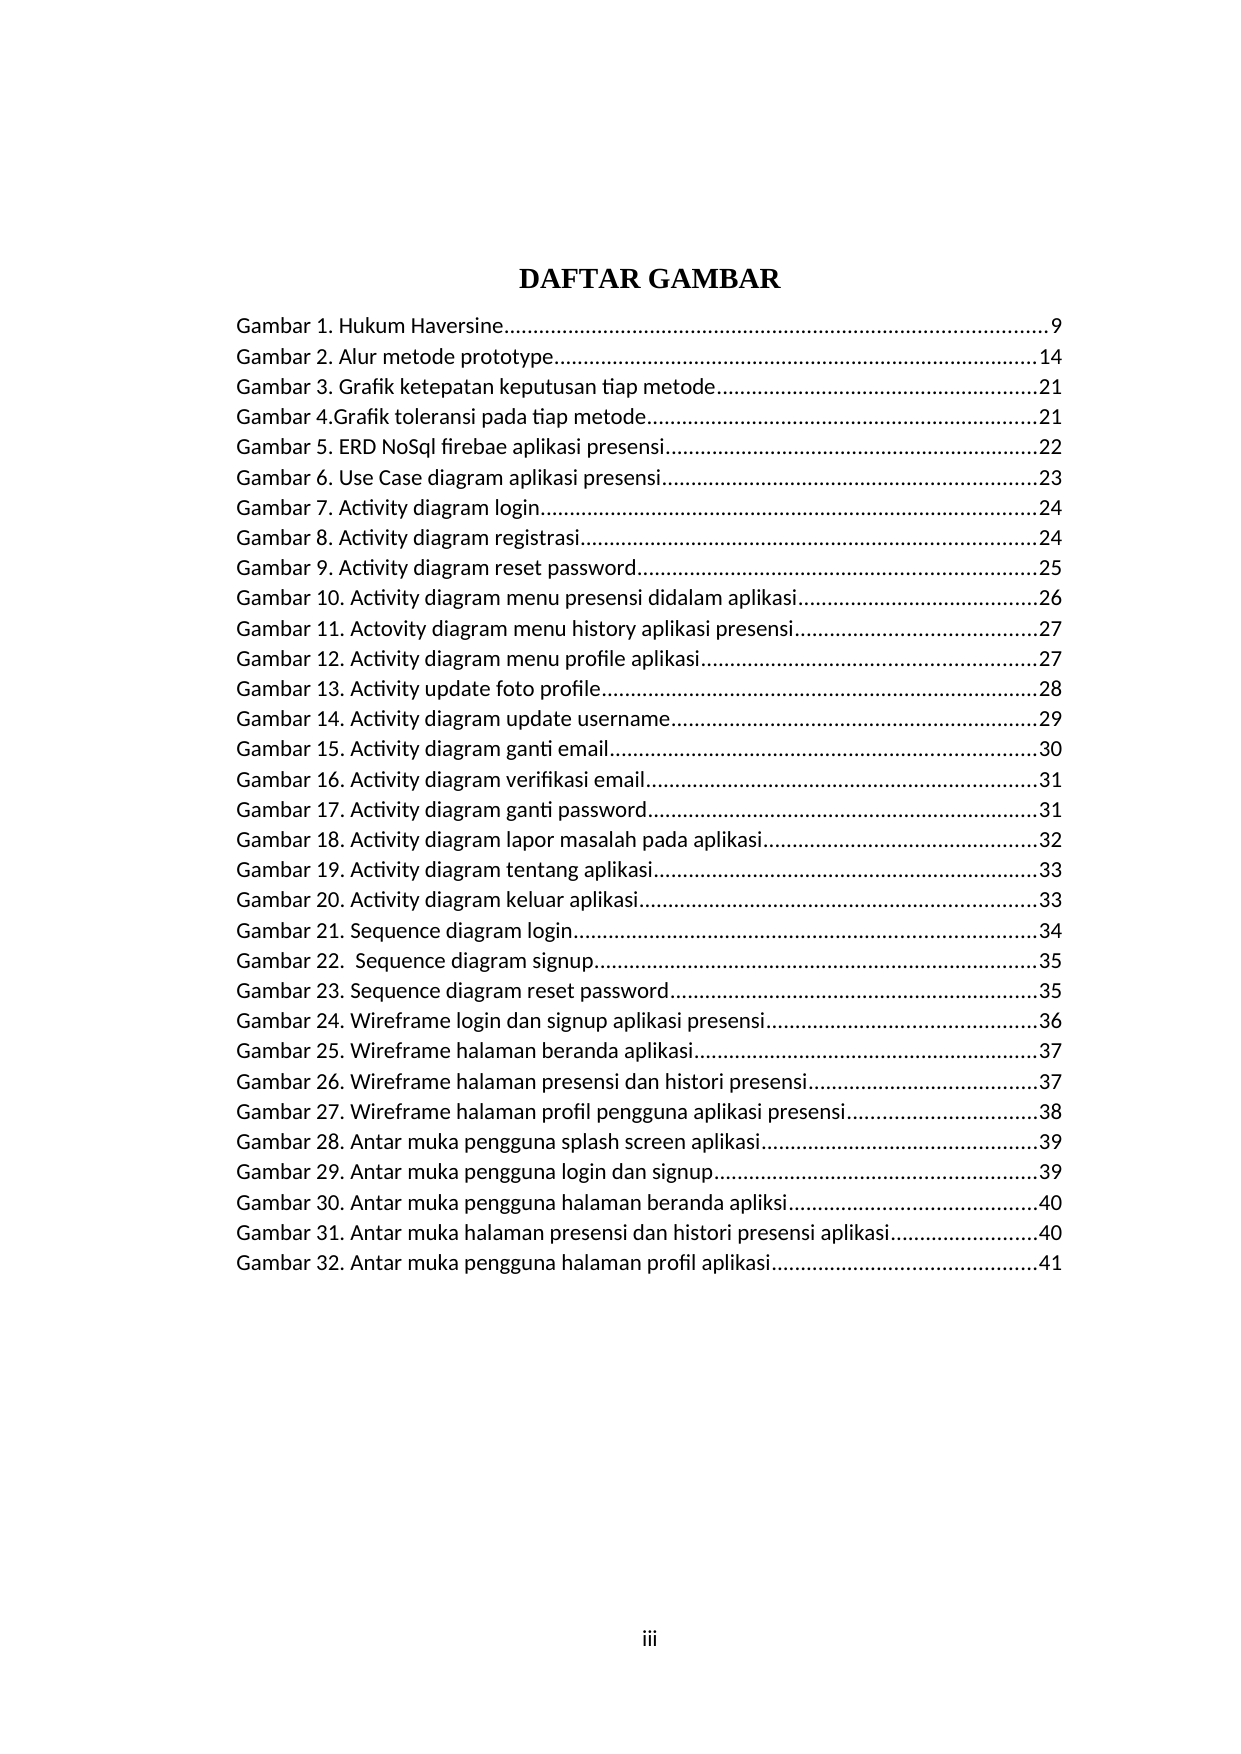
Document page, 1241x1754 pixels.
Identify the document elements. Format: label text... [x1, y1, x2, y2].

text Gambar 6. Use Case diagram aplikasi presensi 23 [236, 463, 1063, 491]
text Gambar 16. Activity diagram verifikasi email 31 [236, 765, 1063, 793]
text Gambar 23. Sequence diagram reset password 35 [236, 976, 1063, 1004]
text Gambar 2. Alur metode prototype 14 [236, 342, 1063, 370]
text Gambar 20. Activity diagram keluar aplikasi 33 [236, 886, 1063, 913]
text Gambar 1. Hukum Haversine 9 [236, 312, 1063, 339]
text Gambar 32. Antar muka pengguna halaman profil aplikasi 41 [236, 1248, 1063, 1276]
text Gambar 8. Activity diagram registrasi 24 [236, 523, 1063, 551]
text Gambar 28. Antar muka pengguna splash screen aplikasi 39 [236, 1127, 1063, 1155]
text Gambar 11. Actovity diagram menu history aplikasi presensi 27 [236, 614, 1063, 642]
text Gambar 12. Activity diagram menu profile aplikasi 27 [236, 644, 1063, 672]
subtitle DAFTAR GAMBAR [236, 261, 1063, 295]
text Gambar 9. Activity diagram reset password 25 [236, 553, 1063, 581]
text Gambar 31. Antar muka halaman presensi dan histori presensi aplikasi 40 [236, 1218, 1063, 1246]
text Gambar 17. Activity diagram ganti password 31 [236, 795, 1063, 823]
text Gambar 5. ERD NoSql firebae aplikasi presensi 22 [236, 432, 1063, 460]
text Gambar 19. Activity diagram tentang aplikasi 33 [236, 855, 1063, 883]
text Gambar 22. Sequence diagram signup 35 [236, 946, 1063, 974]
text Gambar 14. Activity diagram update username 29 [236, 704, 1063, 732]
text Gambar 3. Grafik ketepatan keputusan tiap metode 21 [236, 372, 1063, 400]
text Gambar 29. Antar muka pengguna login dan signup 39 [236, 1157, 1063, 1185]
text Gambar 25. Wireframe halaman beranda aplikasi 37 [236, 1037, 1063, 1064]
text Gambar 4.Grafik toleransi pada tiap metode 21 [236, 402, 1063, 430]
text Gambar 27. Wireframe halaman profil pengguna aplikasi presensi 38 [236, 1097, 1063, 1125]
text Gambar 10. Activity diagram menu presensi didalam aplikasi 26 [236, 583, 1063, 611]
text Gambar 13. Activity update foto profile 28 [236, 674, 1063, 702]
text Gambar 7. Activity diagram login 24 [236, 493, 1063, 521]
text Gambar 21. Sequence diagram login 34 [236, 916, 1063, 944]
text Gambar 18. Activity diagram lapor masalah pada aplikasi 32 [236, 825, 1063, 853]
text Gambar 24. Wireframe login dan signup aplikasi presensi 36 [236, 1006, 1063, 1034]
text Gambar 26. Wireframe halaman presensi dan histori presensi 37 [236, 1067, 1063, 1095]
text Gambar 30. Antar muka pengguna halaman beranda apliksi 40 [236, 1188, 1063, 1216]
text Gambar 15. Activity diagram ganti email 30 [236, 734, 1063, 762]
